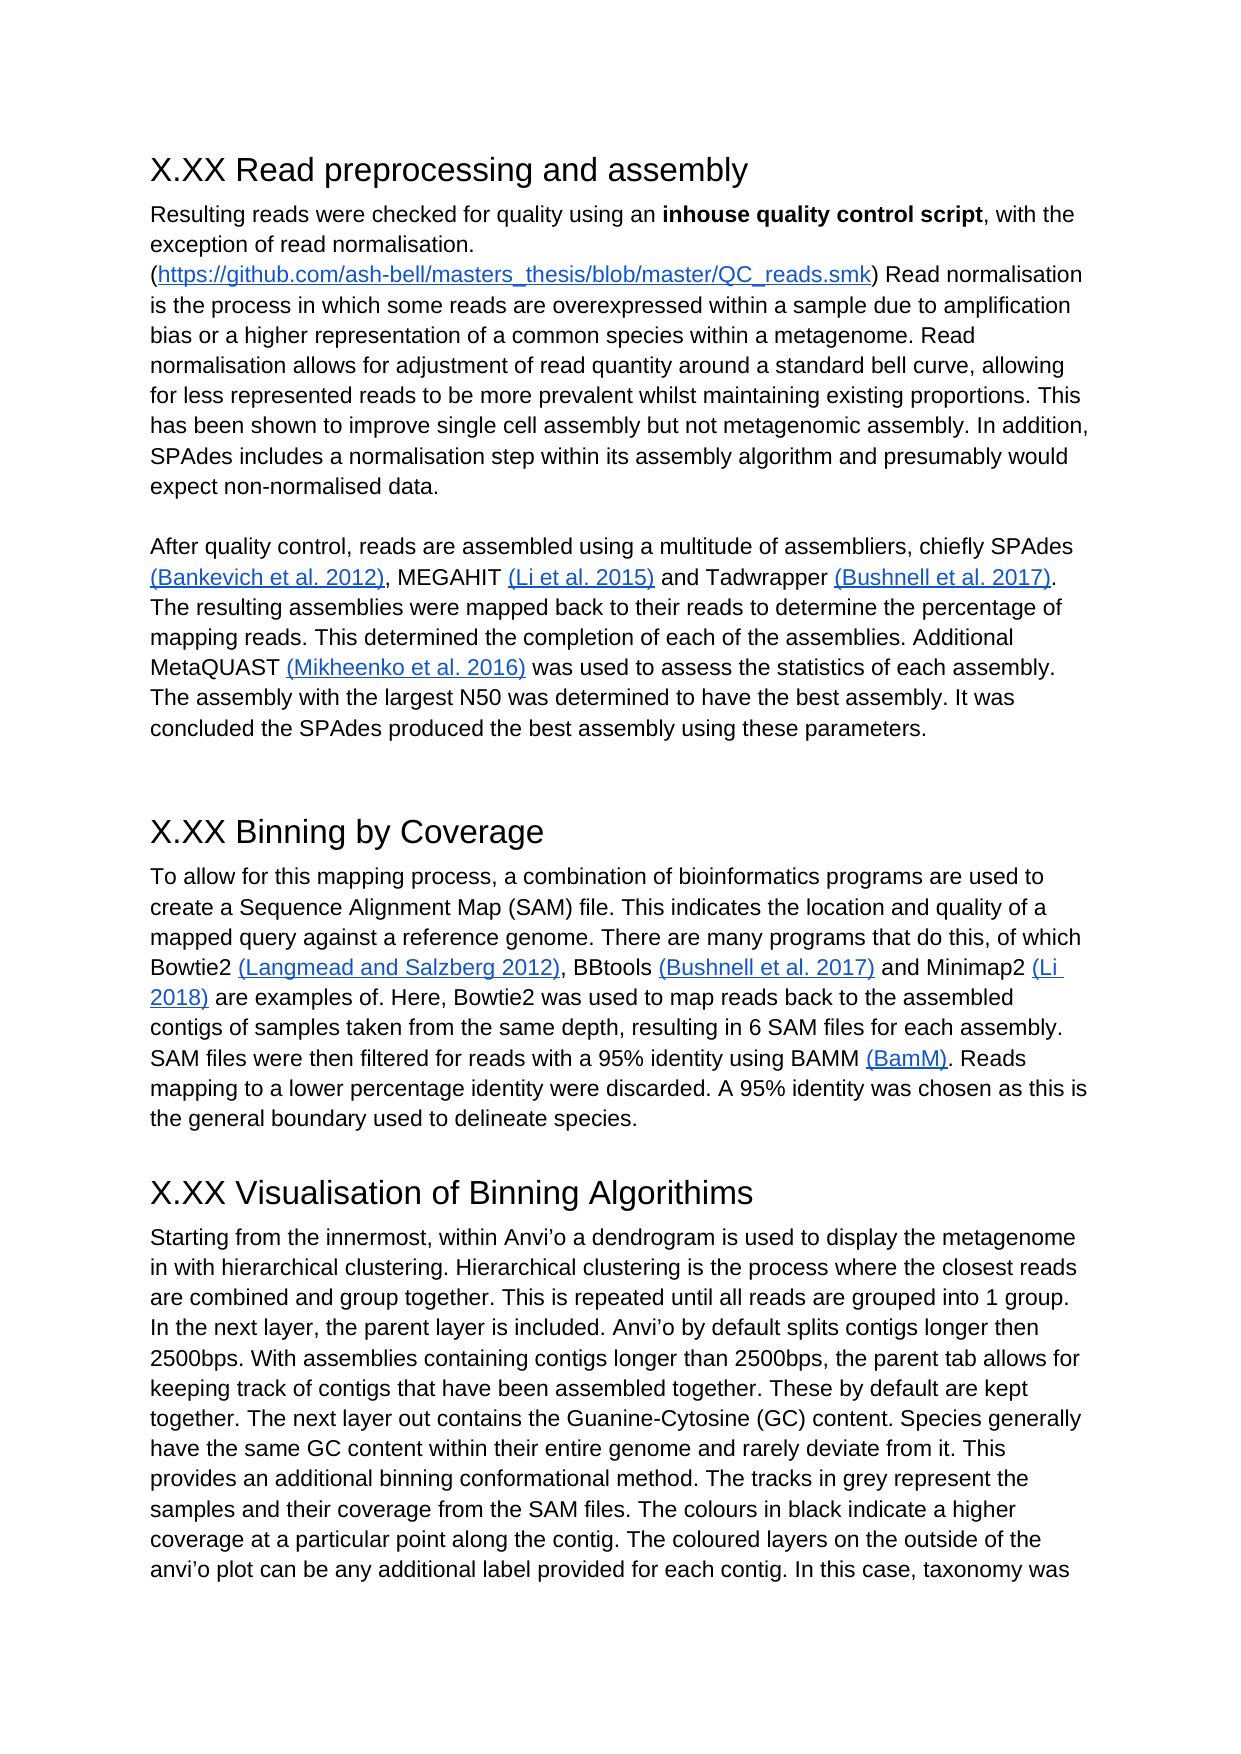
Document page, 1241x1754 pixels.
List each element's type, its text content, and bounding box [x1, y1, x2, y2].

text To allow for this mapping process, a combination of bioinformatics programs are used to create a Sequence Alignment Map (SAM) file. This indicates the location and quality of a mapped query against a reference genome. There are many programs that do this, of which Bowtie2 (Langmead and Salzberg 2012), BBtools (Bushnell et al. 2017) and Minimap2 (Li 2018) are examples of. Here, Bowtie2 was used to map reads back to the assembled contigs of samples taken from the same depth, resulting in 6 SAM files for each assembly. SAM files were then filtered for reads with a 95% identity using BAMM (BamM). Reads mapping to a lower percentage identity were discarded. A 95% identity was chosen as this is the general boundary used to delineate species. [150, 863, 1090, 1131]
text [150, 1224, 1090, 1582]
subtitle X.XX Binning by Coverage [150, 812, 1090, 851]
subtitle X.XX Visualisation of Binning Algorithims [150, 1173, 1090, 1211]
text Resulting reads were checked for quality using an inhouse quality control script, with the exception of read normalisation. (https://github.com/ash-bell/masters_thesis/blob/master/QC_reads.smk) Read normalisation is the process in which some reads are overexpressed within a sample due to amplification bias or a higher representation of a common species within a metagenome. Read normalisation allows for adjustment of read quantity around a standard bell curve, allowing for less represented reads to be more prevalent whilst maintaining existing proportions. This has been shown to improve single cell assembly but not metagenomic assembly. In addition, SPAdes includes a normalisation step within its assembly algorithm and presumably would expect non-normalised data. [150, 201, 1090, 499]
subtitle X.XX Read preprocessing and assembly [150, 150, 1090, 188]
text After quality control, reads are assembled using a multitude of assembliers, chiefly SPAdes (Bankevich et al. 2012), MEGAHIT (Li et al. 2015) and Tadwrapper (Bushnell et al. 2017). The resulting assemblies were mapped back to their reads to determine the percentage of mapping reads. This determined the completion of each of the assemblies. Additional MetaQUAST (Mikheenko et al. 2016) was used to assess the statistics of each assembly. The assembly with the largest N50 was determined to have the best assembly. It was concluded the SPAdes produced the best assembly using these parameters. [150, 533, 1090, 741]
